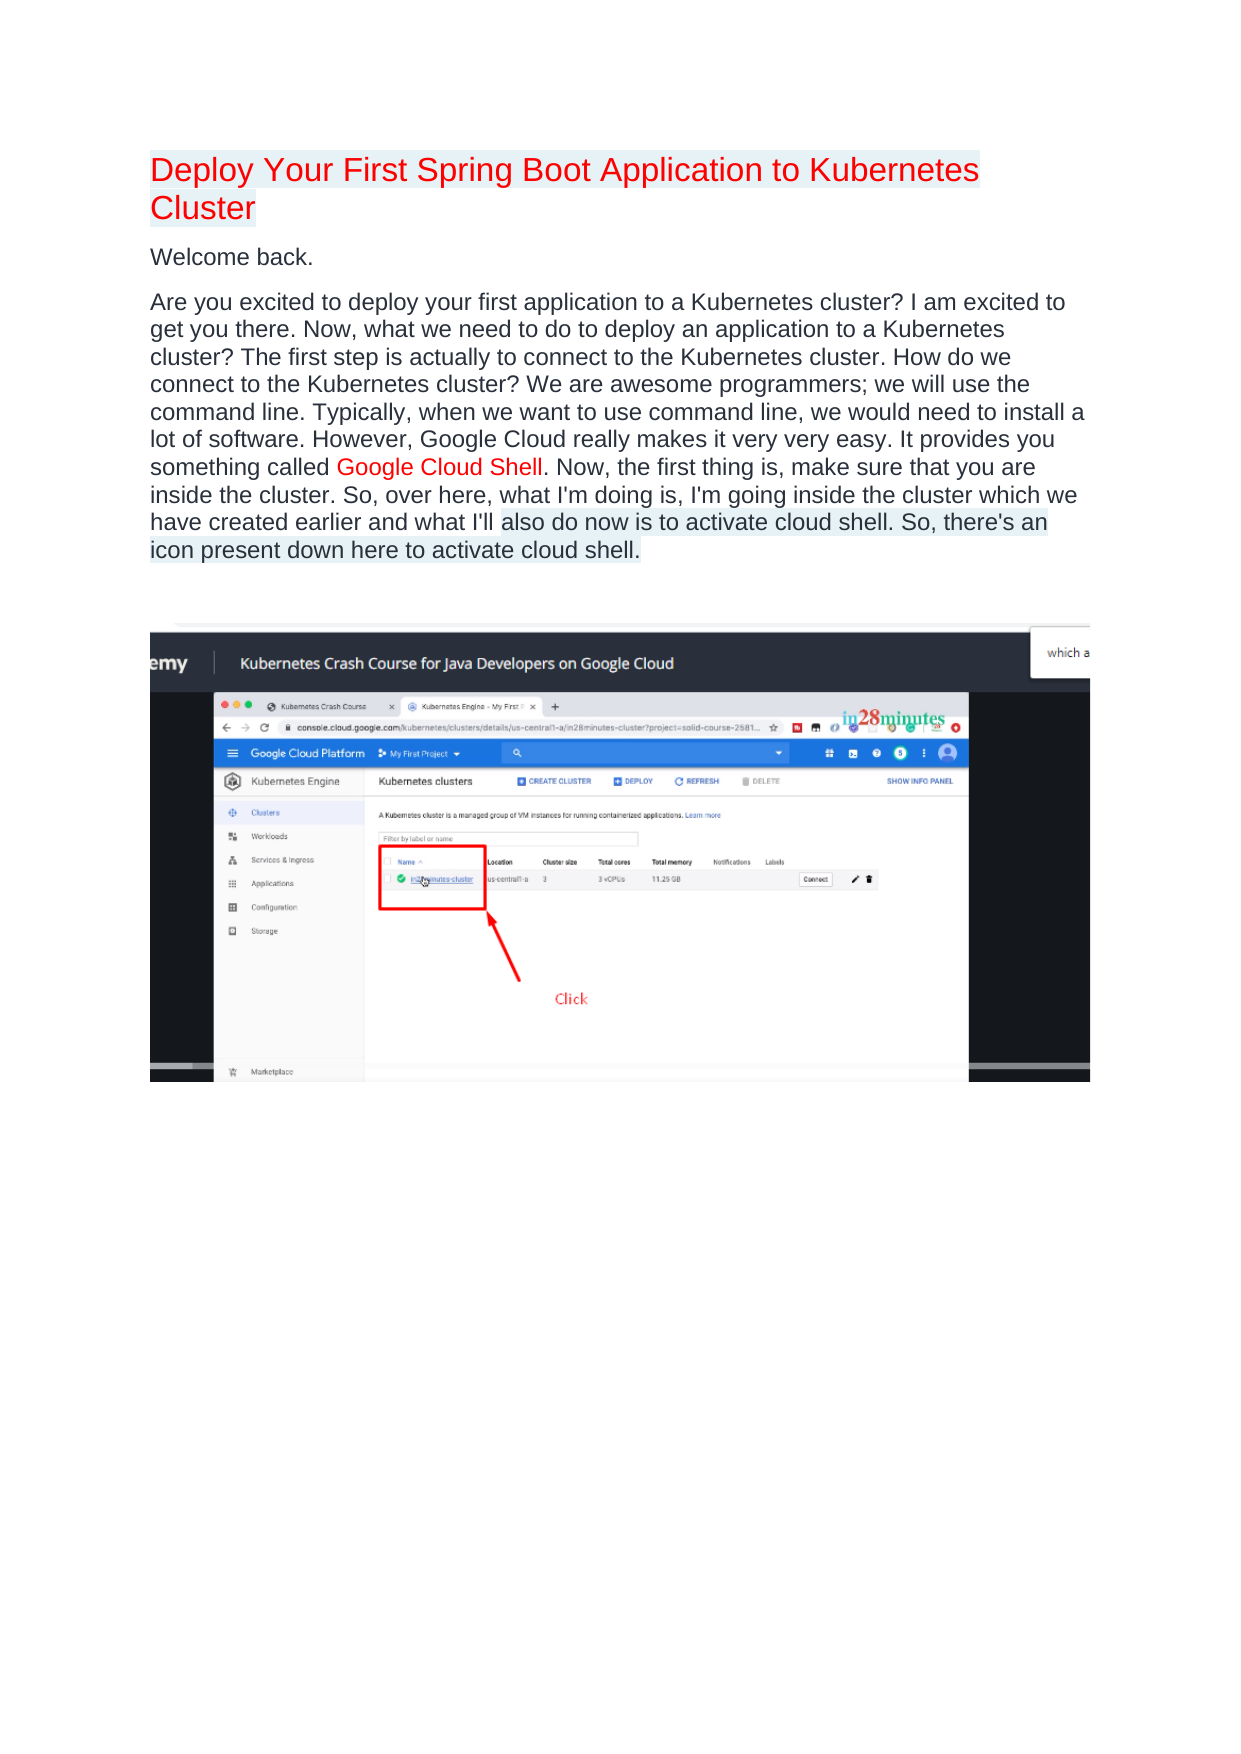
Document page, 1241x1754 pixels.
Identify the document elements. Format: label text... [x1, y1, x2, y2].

text Welcome back. [150, 243, 1090, 271]
picture [150, 623, 1091, 1082]
text Are you excited to deploy your first application to a Kubernetes cluster? I am excited to get you there. Now, what we need to do to deploy an application to a Kubernetes cluster? The first step is actually to connect to the Kubernetes cluster. How do we connect to the Kubernetes cluster? We are awesome programmers; we will use the command line. Typically, when we want to use command line, we would need to install a lot of software. However, Google Cloud really makes it very very easy. It provides you something called Google Cloud Shell. Now, the first thing is, make sure that you are inside the cluster. So, over here, what I'm doing is, I'm going inside the cluster which we have created earlier and what I'll also do now is to activate cloud shell. So, there's an icon present down here to activate cloud shell. [150, 287, 1090, 563]
text Deploy Your First Spring Boot Application to Kubernetes Cluster [150, 150, 1090, 227]
